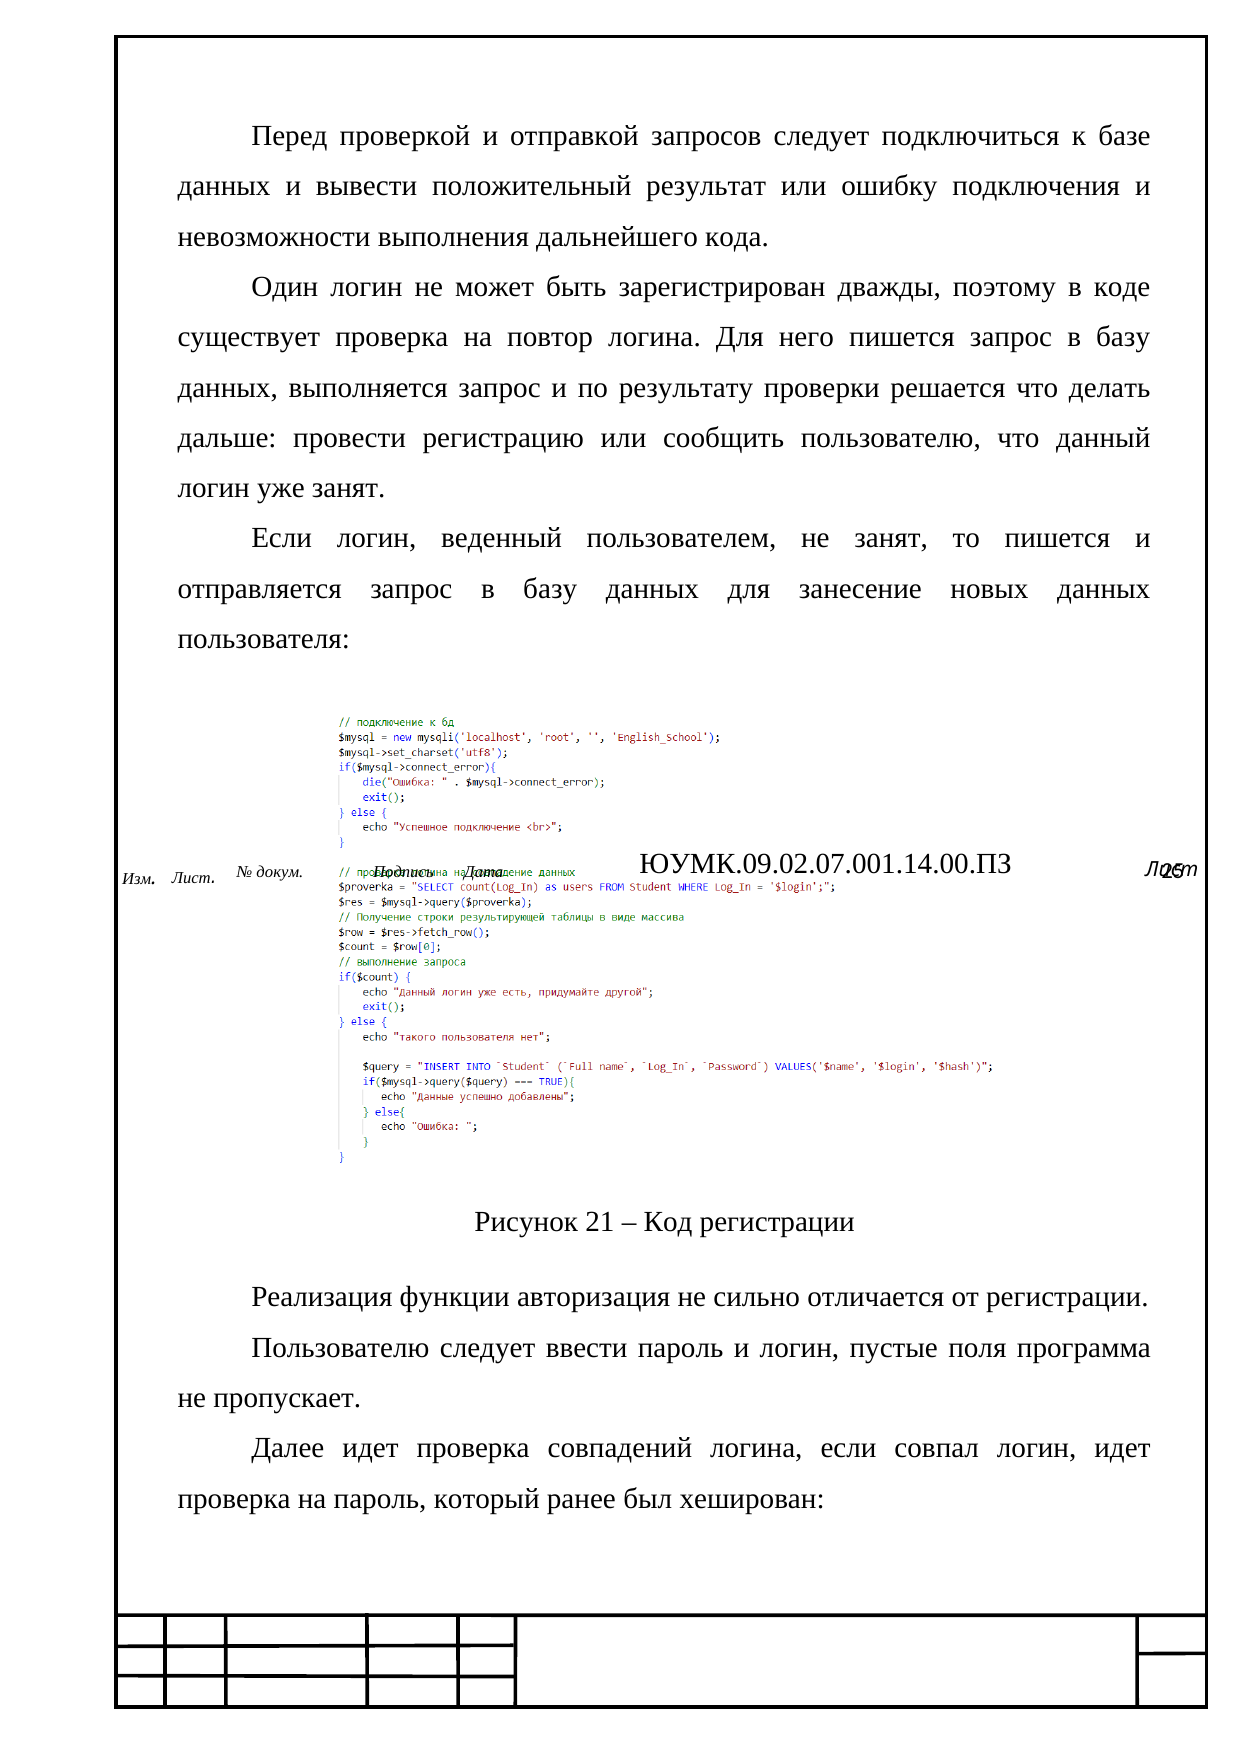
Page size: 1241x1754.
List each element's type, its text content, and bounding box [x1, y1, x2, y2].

list Если логин, веденный пользователем, не занят, то пишется и отправляется запрос в базу данных для занесение новых данных пользователя: [177, 521, 1152, 655]
list Далее идет проверка совпадений логина, если совпал логин, идет проверка на пароль, который ранее был хеширован: [177, 1431, 1152, 1514]
list Пользователю следует ввести пароль и логин, пустые поля программа не пропускает. [177, 1330, 1152, 1414]
list Перед проверкой и отправкой запросов следует подключиться к базе данных и вывести положительный результат или ошибку подключения и невозможности выполнения дальнейшего кода. [177, 118, 1152, 252]
picture [326, 709, 1003, 1166]
list Один логин не может быть зарегистрирован дважды, поэтому в коде существует проверка на повтор логина. Для него пишется запрос в базу данных, выполняется запрос и по результату проверки решается что делать дальше: провести регистрацию или сообщить пользователю, что данный логин уже занят. [177, 269, 1152, 504]
list Рисунок 21 – Код регистрации [177, 1204, 1152, 1238]
list Реализация функции авторизация не сильно отличается от регистрации. [177, 1279, 1152, 1313]
